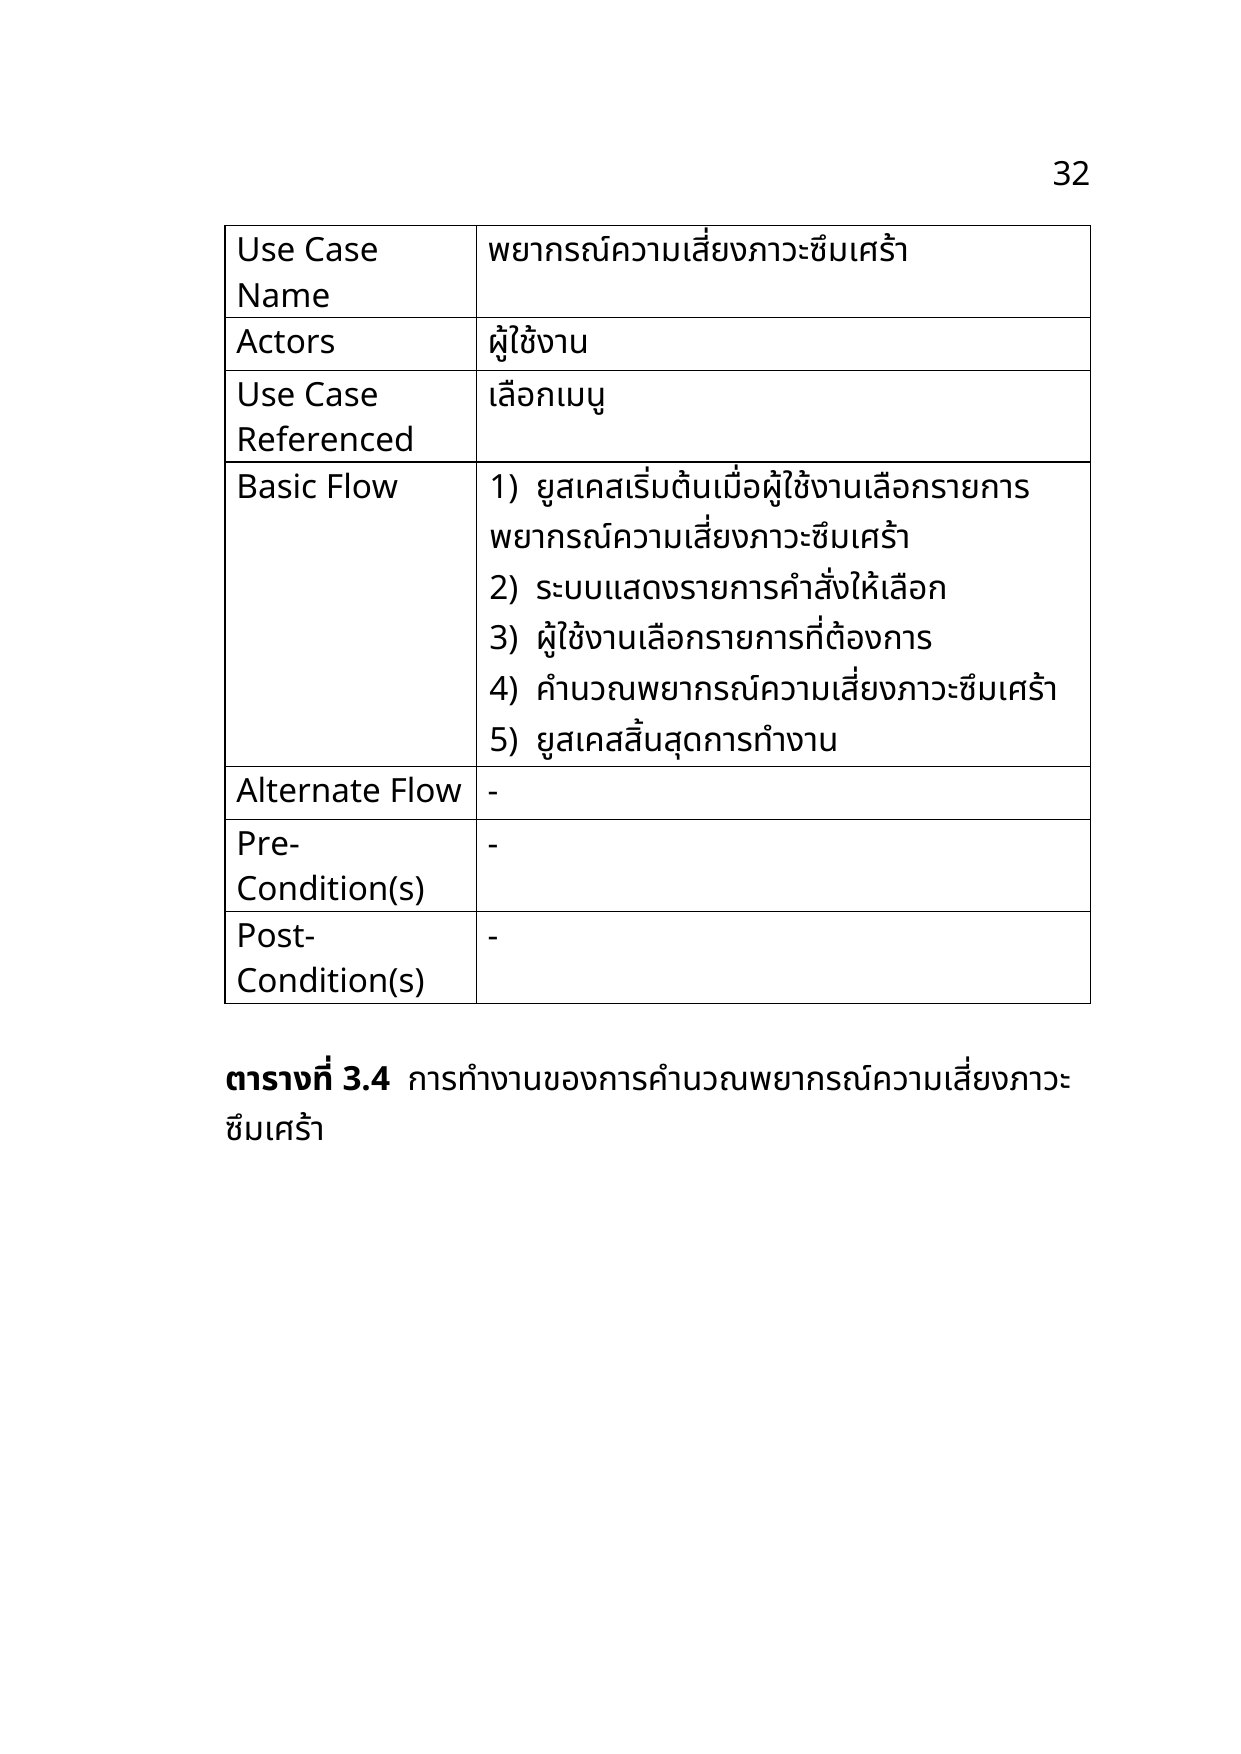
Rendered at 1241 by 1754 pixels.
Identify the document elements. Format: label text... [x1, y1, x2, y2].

table_cell Pre-Condition(s) [226, 820, 476, 911]
table_cell - [477, 820, 1090, 911]
table_cell Actors [226, 318, 476, 369]
table_cell ผู้ใช้งาน [477, 318, 1090, 369]
table_cell Post-Condition(s) [226, 912, 476, 1002]
table_cell 1) ยูสเคสเริ่มต้นเมื่อผู้ใช้งานเลือกรายการพยากรณ์ความเสี่ยงภาวะซึมเศร้า 2) ระบบแสดงรายการคำสั่งให้เลือก 3) ผู้ใช้งานเลือกรายการที่ต้องการ 4) คำนวณพยากรณ์ความเสี่ยงภาวะซึมเศร้า 5) ยูสเคสสิ้นสุดการทำงาน [477, 463, 1090, 766]
table_header พยากรณ์ความเสี่ยงภาวะซึมเศร้า [477, 226, 1090, 317]
text ตารางที่ 3.4 การทำงานของการคำนวณพยากรณ์ความเสี่ยงภาวะซึมเศร้า [225, 1054, 1090, 1156]
table_header Use Case Name [226, 226, 476, 317]
table_cell - [477, 912, 1090, 1002]
table_cell - [477, 767, 1090, 819]
table_cell Alternate Flow [226, 767, 476, 819]
table_cell Basic Flow [226, 463, 476, 766]
table_cell Use Case Referenced [226, 371, 476, 461]
table_cell เลือกเมนู [477, 371, 1090, 461]
